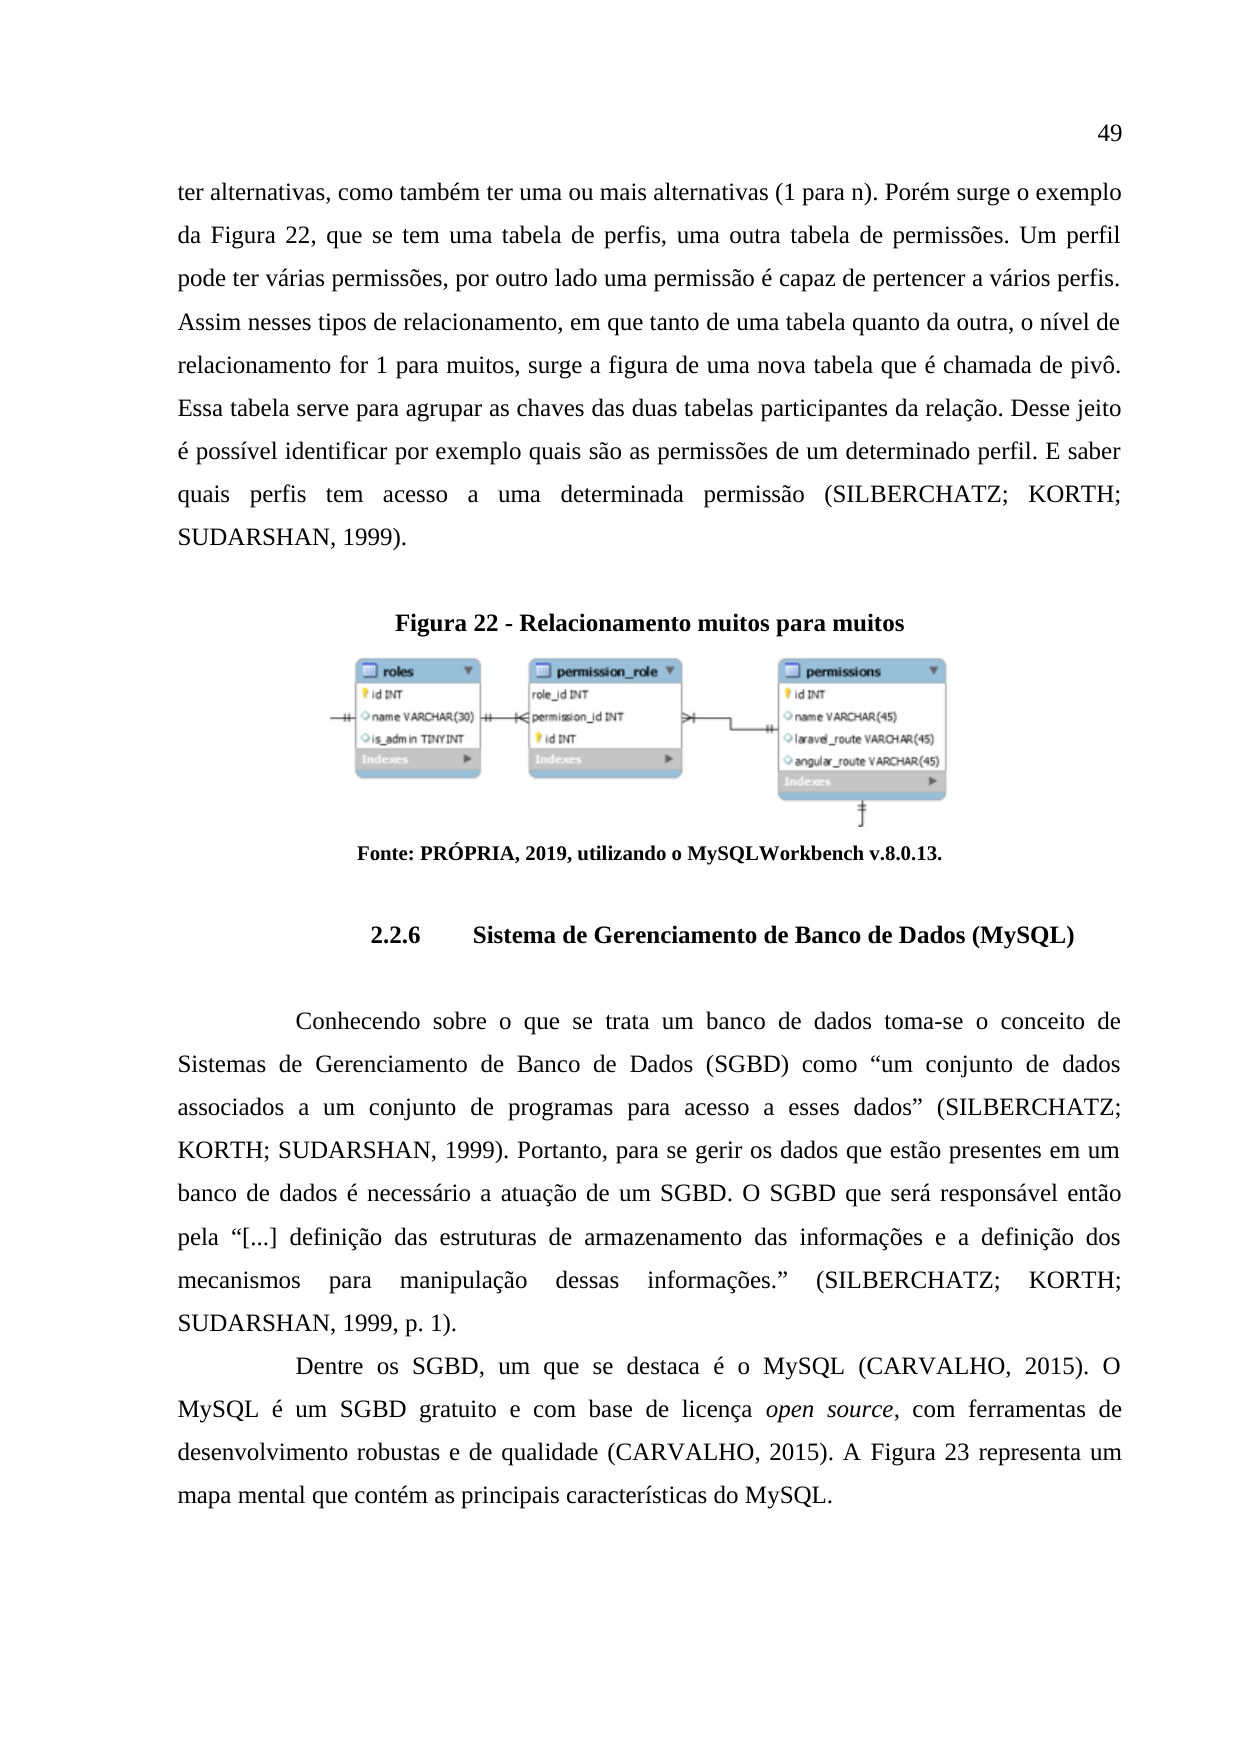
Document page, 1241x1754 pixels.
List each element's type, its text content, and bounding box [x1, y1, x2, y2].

text Figura 22 - Relacionamento muitos para muitos [177, 608, 1122, 637]
text Conhecendo sobre o que se trata um banco de dados toma-se o conceito de Sistemas de Gerenciamento de Banco de Dados (SGBD) como “um conjunto de dados associados a um conjunto de programas para acesso a esses dados” (SILBERCHATZ; KORTH; SUDARSHAN, 1999). Portanto, para se gerir os dados que estão presentes em um banco de dados é necessário a atuação de um SGBD. O SGBD que será responsável então pela “[...] definição das estruturas de armazenamento das informações e a definição dos mecanismos para manipulação dessas informações.” (SILBERCHATZ; KORTH; SUDARSHAN, 1999, p. 1). [177, 1006, 1122, 1337]
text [177, 177, 1122, 551]
text Fonte: PRÓPRIA, 2019, utilizando o MySQLWorkbench v.8.0.13. [177, 841, 1122, 865]
text Dentre os SGBD, um que se destaca é o MySQL (CARVALHO, 2015). O MySQL é um SGBD gratuito e com base de licença open source, com ferramentas de desenvolvimento robustas e de qualidade (CARVALHO, 2015). A Figura 23 representa um mapa mental que contém as principais características do MySQL. [177, 1351, 1122, 1509]
picture [330, 651, 969, 827]
subtitle Sistema de Gerenciamento de Banco de Dados (MySQL) [252, 920, 1122, 948]
